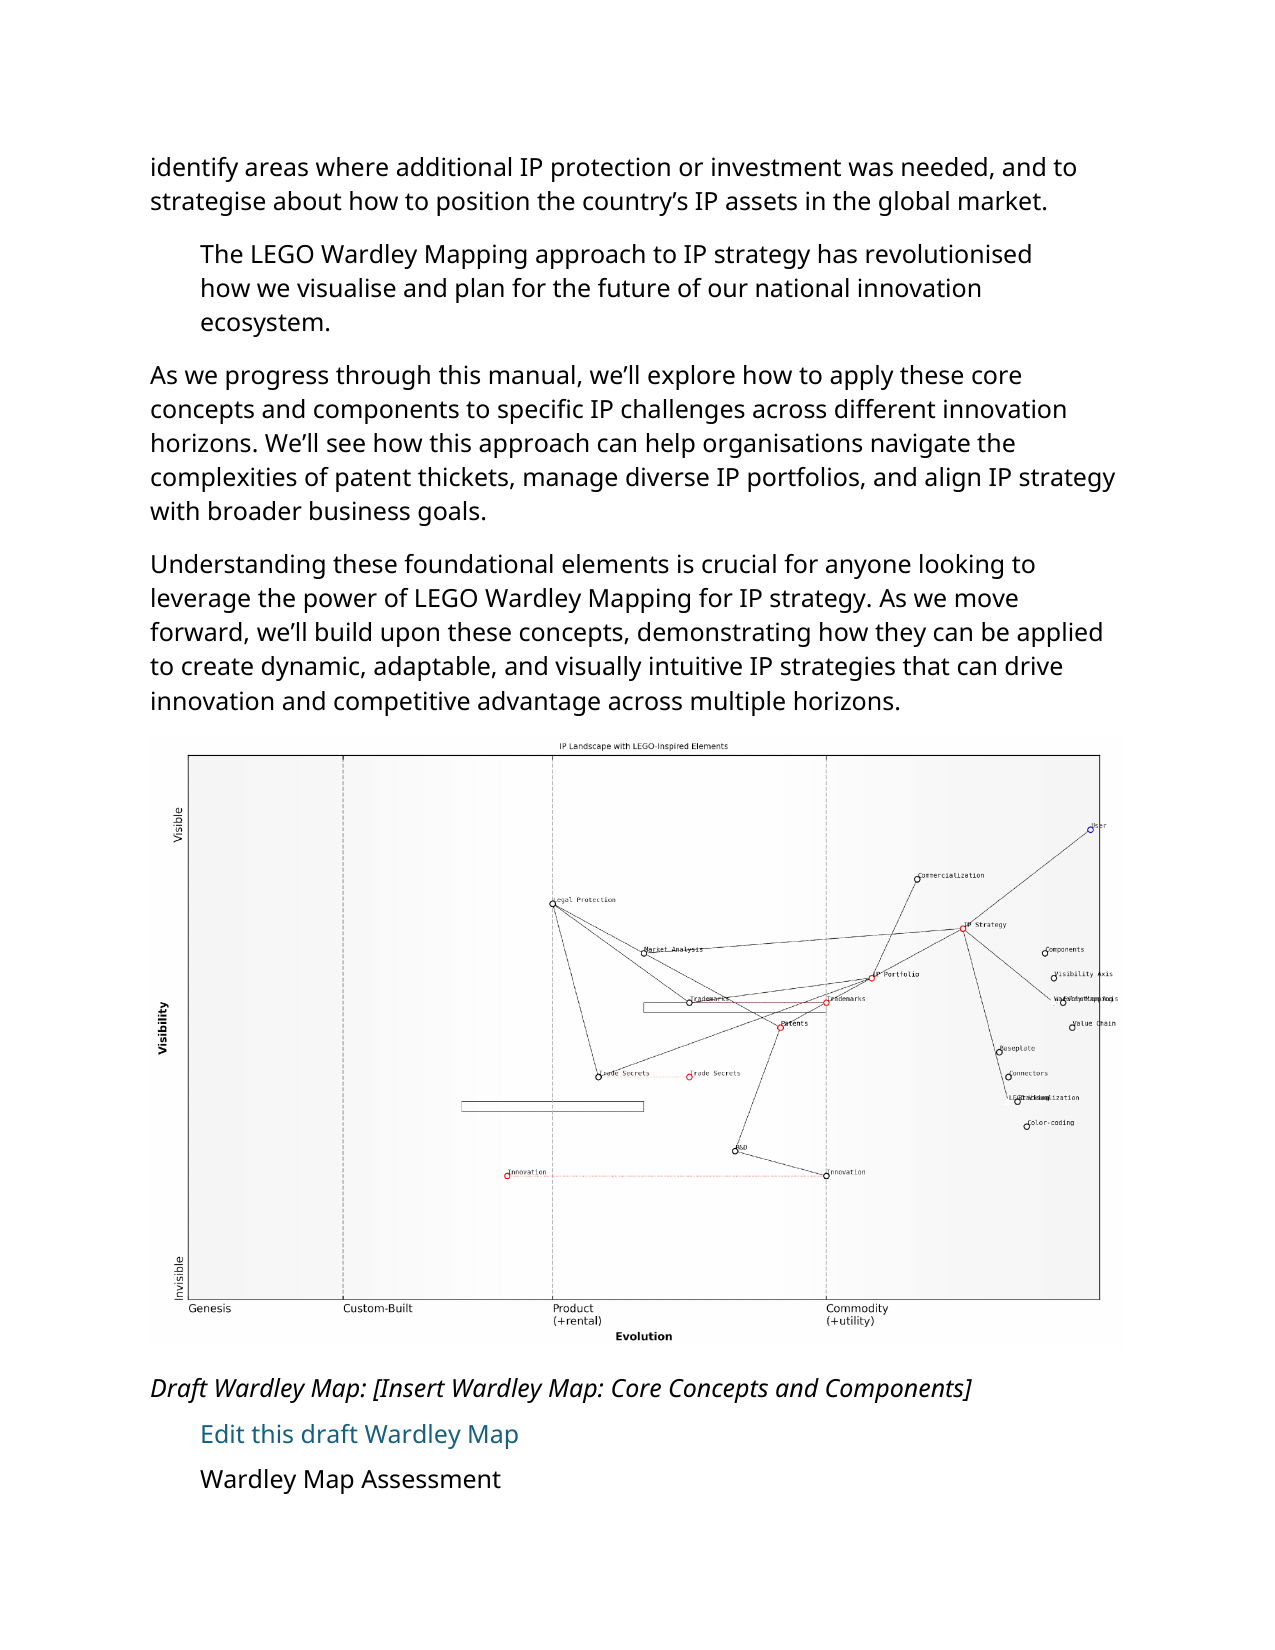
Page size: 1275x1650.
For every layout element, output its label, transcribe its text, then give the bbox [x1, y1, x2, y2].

text Edit this draft Wardley Map [200, 1417, 1075, 1451]
text Understanding these foundational elements is crucial for anyone looking to leverage the power of LEGO Wardley Mapping for IP strategy. As we move forward, we’ll build upon these concepts, demonstrating how they can be applied to create dynamic, adaptable, and visually intuitive IP strategies that can drive innovation and competitive advantage across multiple horizons. [150, 547, 1125, 717]
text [150, 150, 1125, 218]
text The LEGO Wardley Mapping approach to IP strategy has revolutionised how we visualise and plan for the future of our national innovation ecosystem. [200, 237, 1075, 339]
picture [150, 736, 1125, 1350]
text Wardley Map Assessment [200, 1461, 1075, 1495]
text As we progress through this manual, we’ll explore how to apply these core concepts and components to specific IP challenges across different innovation horizons. We’ll see how this approach can help organisations navigate the complexities of patent thickets, manage diverse IP portfolios, and align IP strategy with broader business goals. [150, 358, 1125, 528]
text Draft Wardley Map: [Insert Wardley Map: Core Concepts and Components] [150, 1370, 1125, 1404]
